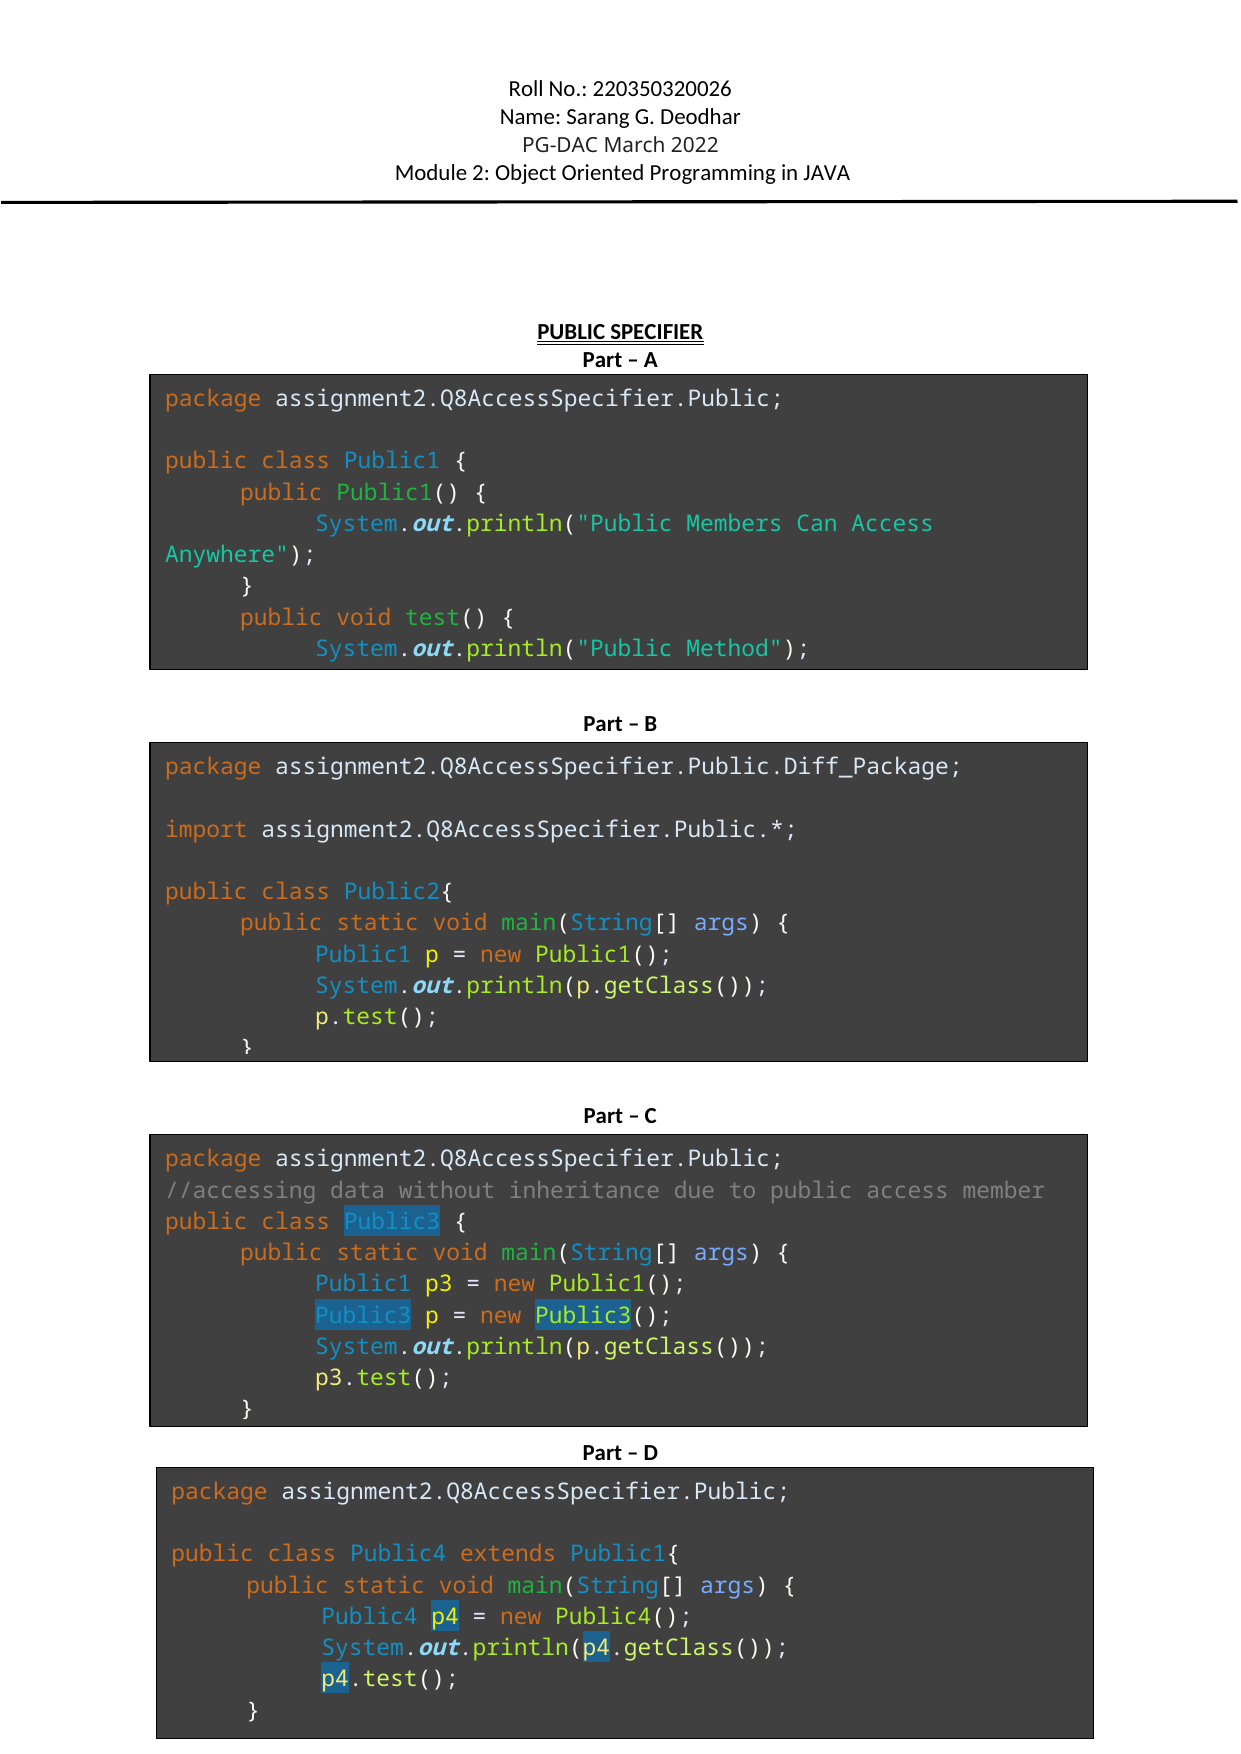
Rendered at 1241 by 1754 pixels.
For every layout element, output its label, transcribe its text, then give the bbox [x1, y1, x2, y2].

text Part – C [150, 1102, 1090, 1130]
text Part – A [150, 345, 1090, 373]
text Part – B [150, 709, 1090, 737]
text Part – D [150, 1438, 1090, 1466]
text PUBLIC SPECIFIER [150, 317, 1090, 345]
